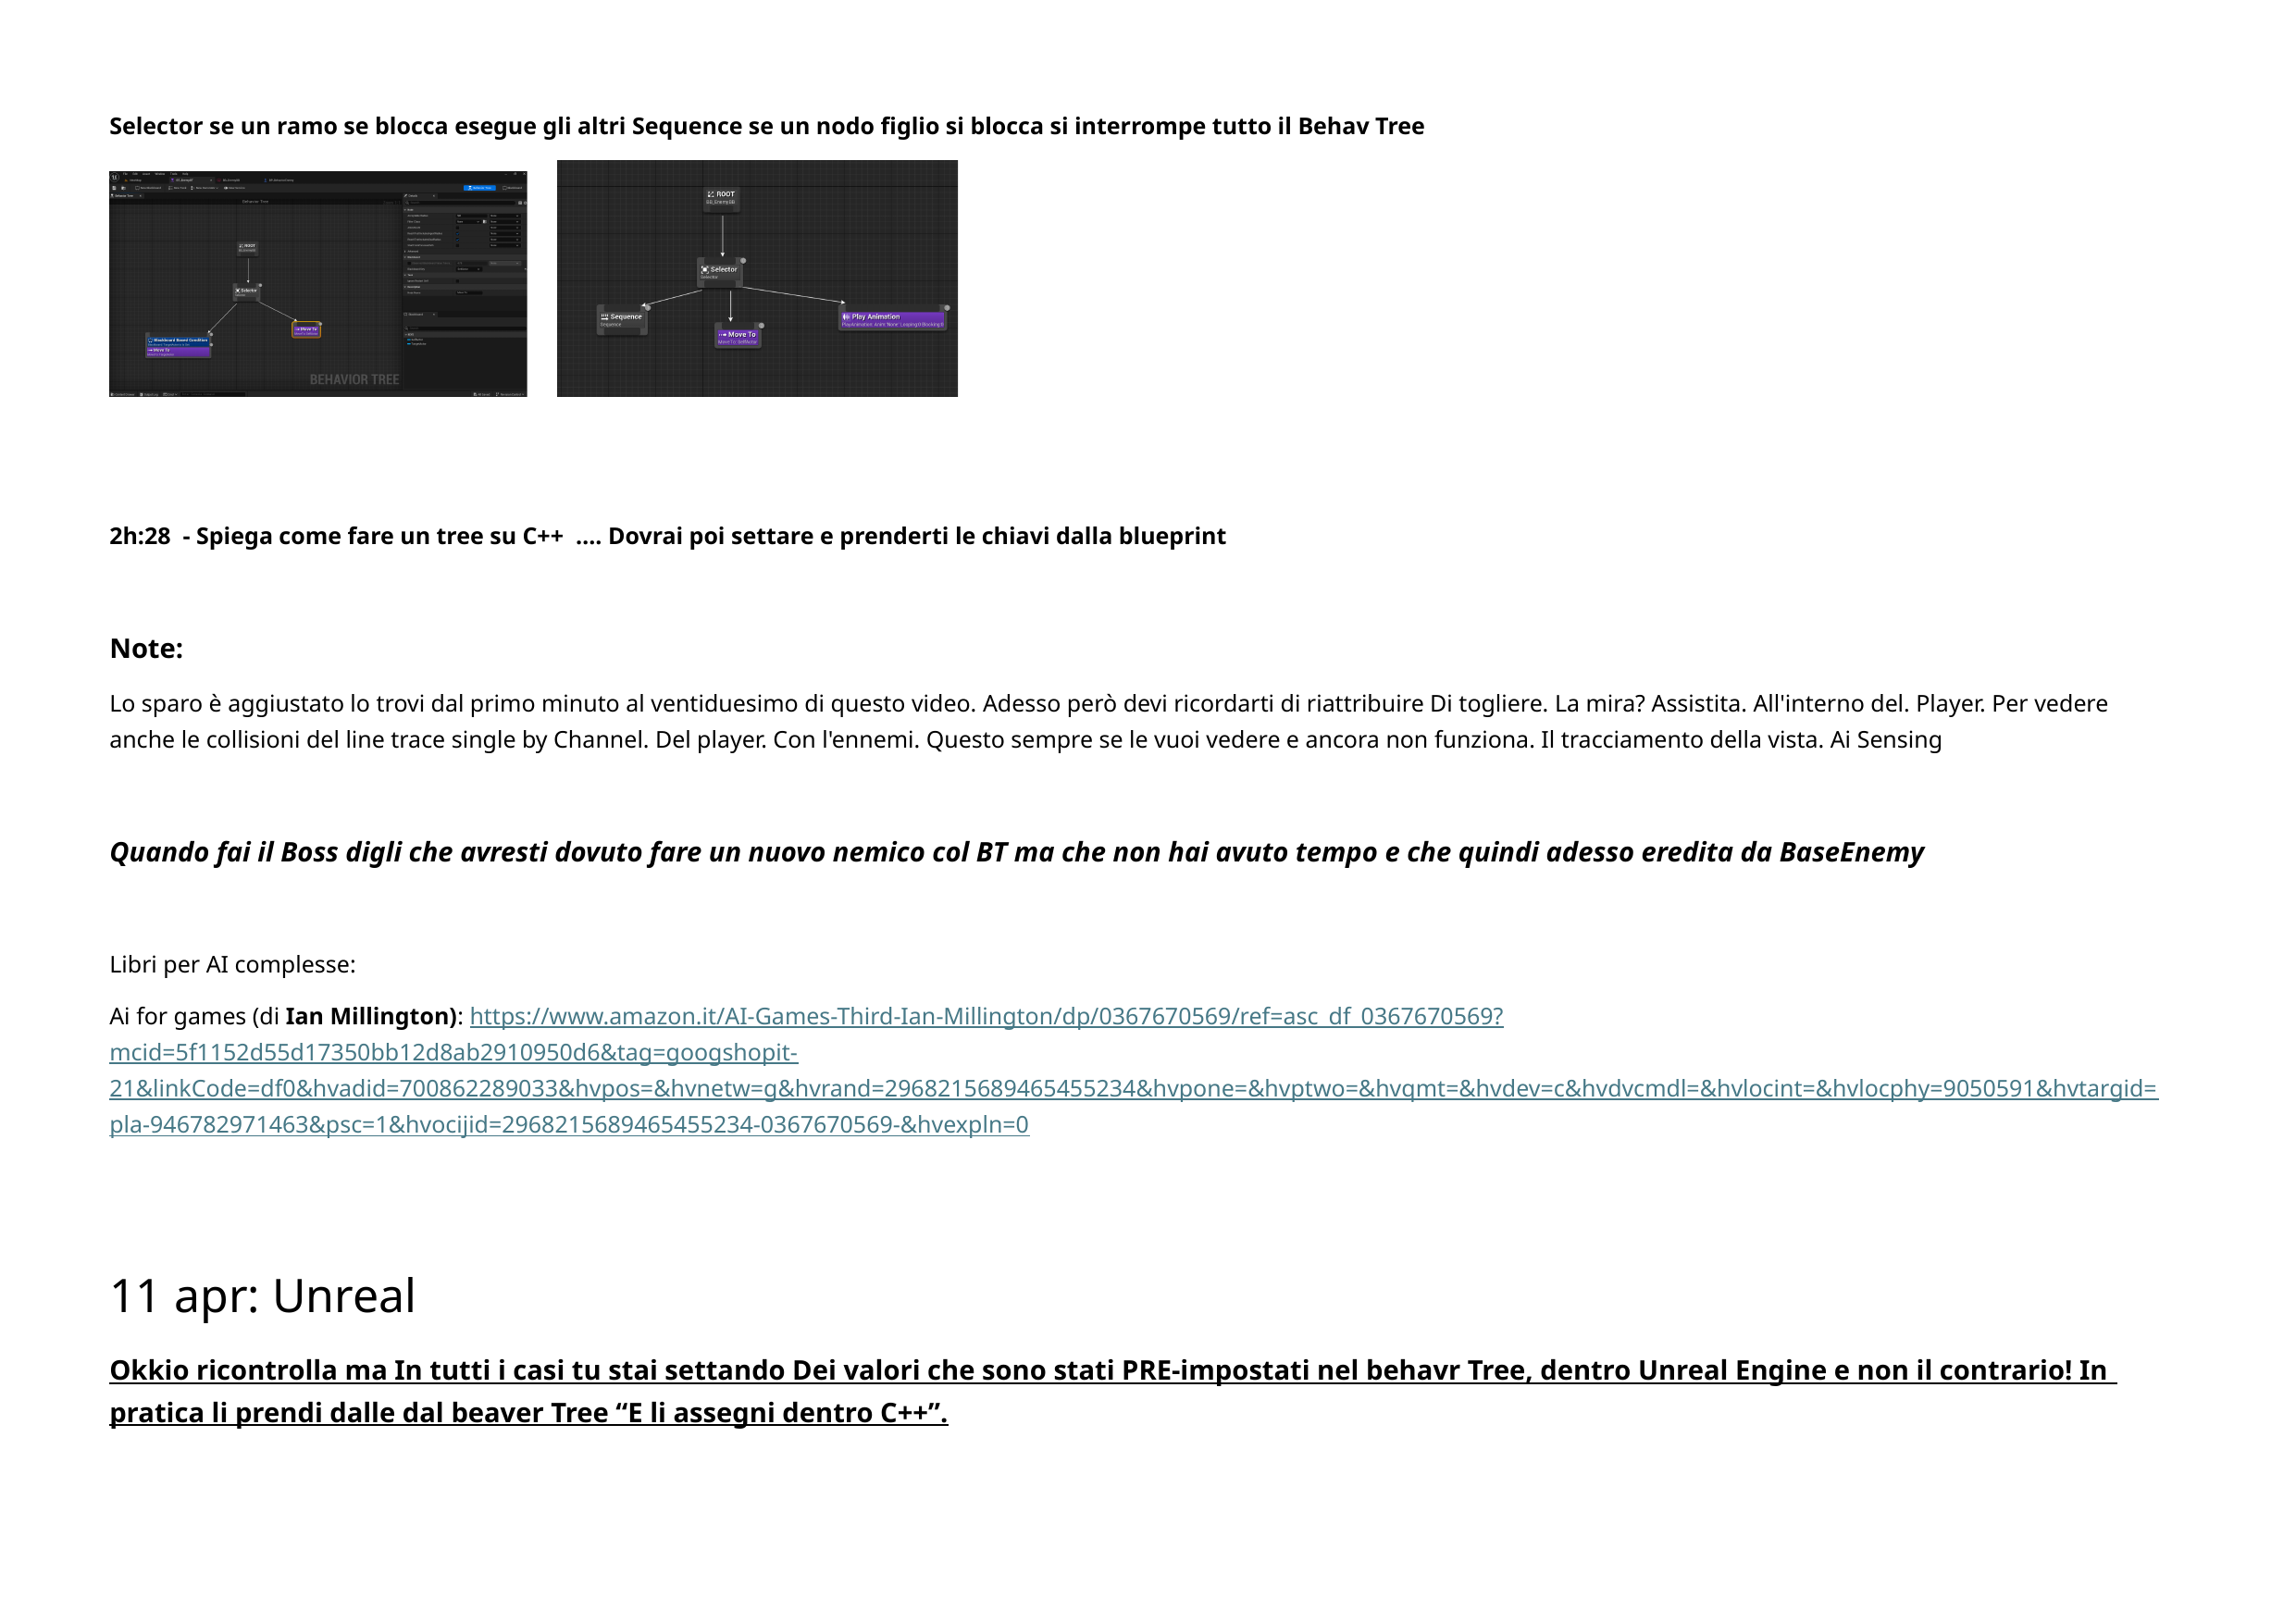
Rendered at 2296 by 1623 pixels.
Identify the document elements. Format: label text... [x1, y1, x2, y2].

text Ai for games (di Ian Millington): https://www.amazon.it/AI-Games-Third-Ian-Millington/dp/0367670569/ref=asc_df_0367670569?mcid=5f1152d55d17350bb12d8ab2910950d6&tag=googshopit-21&linkCode=df0&hvadid=700862289033&hvpos=&hvnetw=g&hvrand=2968215689465455234&hvpone=&hvptwo=&hvqmt=&hvdev=c&hvdvcmdl=&hvlocint=&hvlocphy=9050591&hvtargid=pla-946782971463&psc=1&hvocijid=2968215689465455234-0367670569-&hvexpln=0 [109, 999, 2159, 1098]
text Ai for games (di Ian Millington): https://www.amazon.it/AI-Games-Third-Ian-Millington/dp/0367670569/ref=asc_df_0367670569?mcid=5f1152d55d17350bb12d8ab2910950d6&tag=googshopit-21&linkCode=df0&hvadid=700862289033&hvpos=&hvnetw=g&hvrand=2968215689465455234&hvpone=&hvptwo=&hvqmt=&hvdev=c&hvdvcmdl=&hvlocint=&hvlocphy=9050591&hvtargid=pla-946782971463&psc=1&hvocijid=2968215689465455234-0367670569-&hvexpln=0 [109, 1100, 2159, 1140]
text Note: [109, 629, 2159, 666]
text 11 apr: Unreal [109, 1263, 2159, 1326]
text Libri per AI complesse: [109, 948, 2159, 979]
text Okkio ricontrolla ma In tutti i casi tu stai settando Dei valori che sono stati PRE-impostati nel behavr Tree, dentro Unreal Engine e non il contrario! In pratica li prendi dalle dal beaver Tree “E li assegni dentro C++”. [109, 1351, 2159, 1431]
picture [557, 160, 958, 397]
picture [109, 171, 527, 397]
text Quando fai il Boss digli che avresti dovuto fare un nuovo nemico col BT ma che non hai avuto tempo e che quindi adesso eredita da BaseEnemy [109, 833, 2159, 869]
text 2h:28 - Spiega come fare un tree su C++ …. Dovrai poi settare e prenderti le chiavi dalla blueprint [109, 520, 2159, 551]
text Lo sparo è aggiustato lo trovi dal primo minuto al ventiduesimo di questo video. Adesso però devi ricordarti di riattribuire Di togliere. La mira? Assistita. All'interno del. Player. Per vedere anche le collisioni del line trace single by Channel. Del player. Con l'ennemi. Questo sempre se le vuoi vedere e ancora non funziona. Il tracciamento della vista. Ai Sensing [109, 688, 2159, 755]
text Selector se un ramo se blocca esegue gli altri Sequence se un nodo figlio si blocca si interrompe tutto il Behav Tree [109, 109, 2159, 141]
